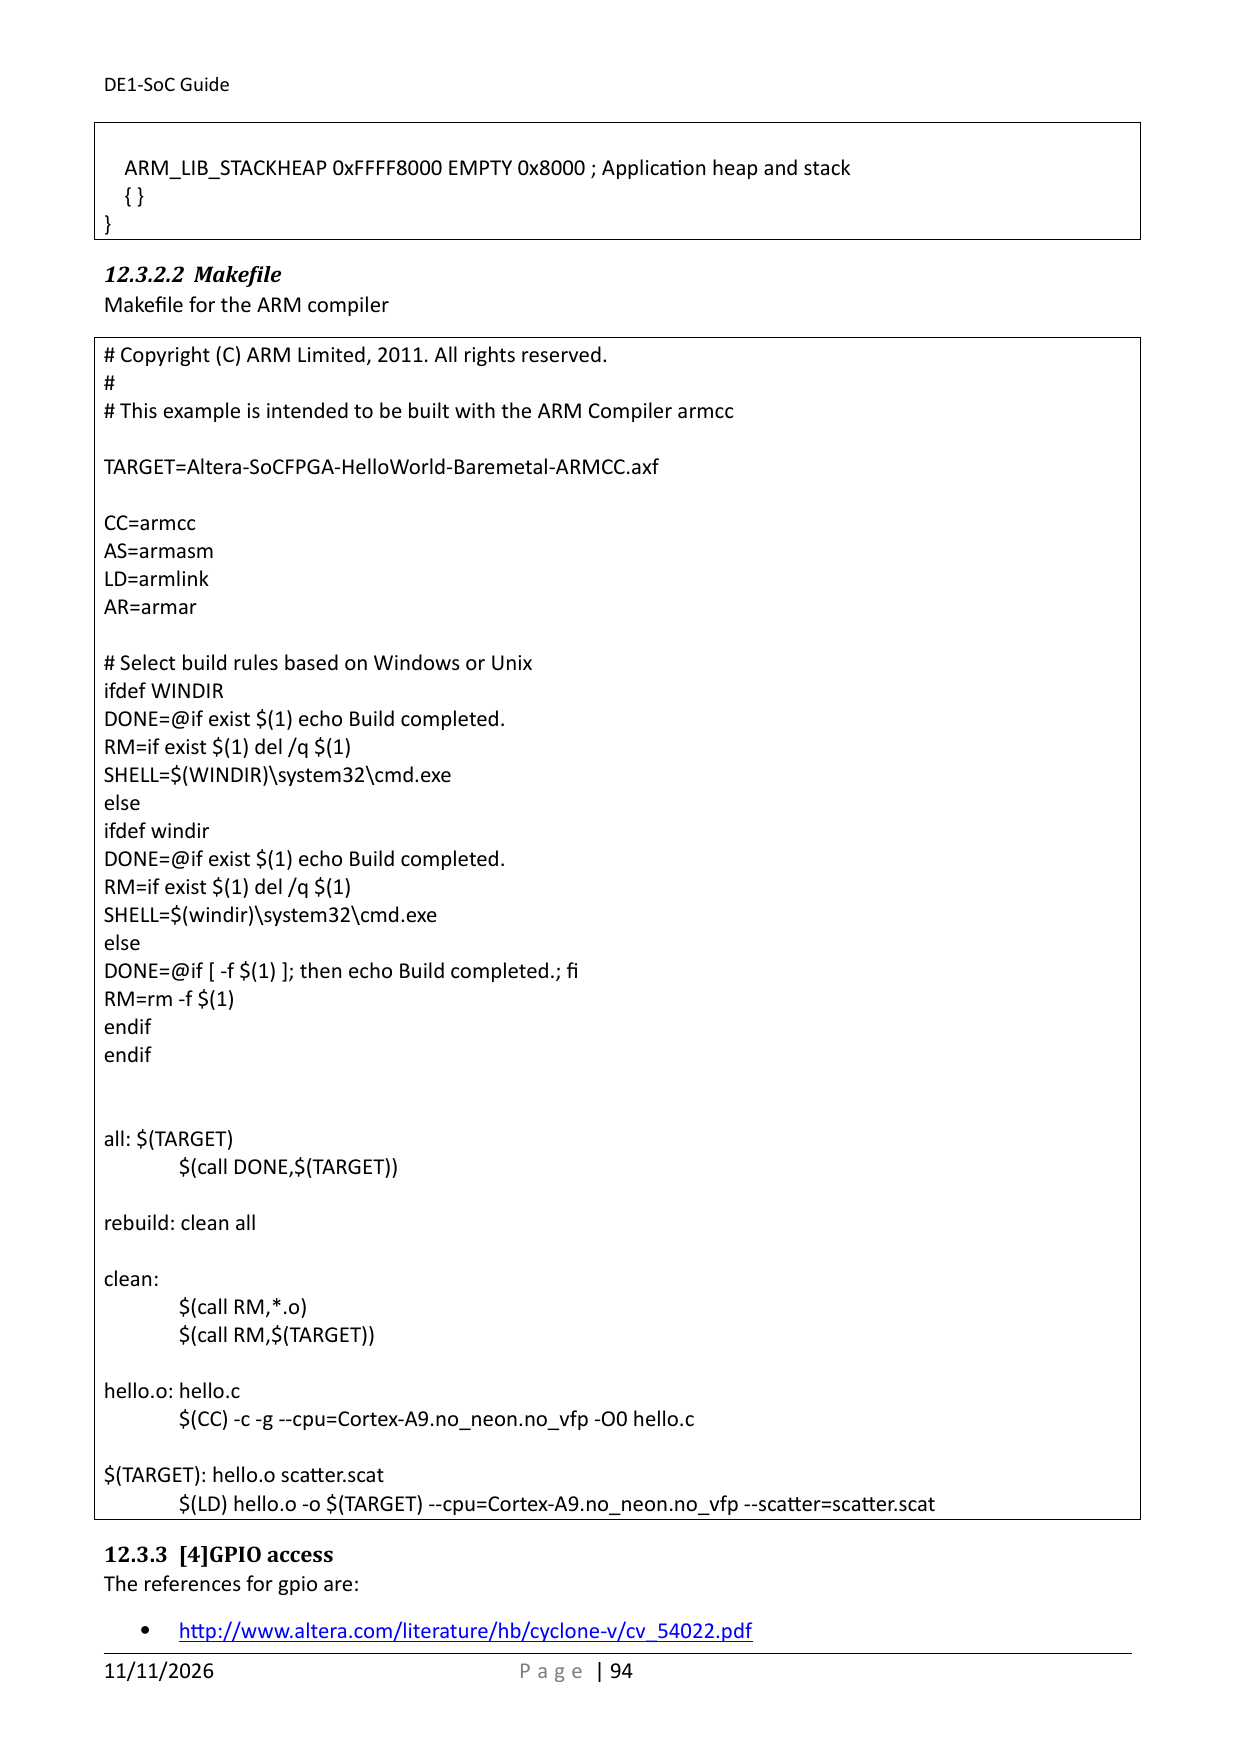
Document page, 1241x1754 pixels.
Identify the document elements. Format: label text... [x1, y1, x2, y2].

text RM=if exist $(1) del /q $(1) [103, 732, 1132, 760]
text DONE=@if exist $(1) echo Build completed. [103, 704, 1132, 732]
text $(call RM,$(TARGET)) [103, 1321, 1132, 1348]
text endif [103, 1012, 1132, 1040]
subtitle GPIO access [103, 1541, 1132, 1567]
text Makefile for the ARM compiler [103, 290, 1132, 318]
text # [103, 368, 1132, 396]
text $(LD) hello.o -o $(TARGET) --cpu=Cortex-A9.no_neon.no_vfp --scatter=scatter.scat [95, 1486, 1140, 1519]
text $(TARGET): hello.o scatter.scat [103, 1461, 1132, 1486]
text else [103, 788, 1132, 816]
text TARGET=Altera-SoCFPGA-HelloWorld-Baremetal-ARMCC.axf [103, 452, 1132, 480]
list http://www.altera.com/literature/hb/cyclone-v/cv_54022.pdf [141, 1616, 1132, 1644]
text SHELL=$(windir)\system32\cmd.exe [103, 900, 1132, 928]
text # This example is intended to be built with the ARM Compiler armcc [103, 396, 1132, 424]
text $(call RM,*.o) [103, 1292, 1132, 1321]
text ifdef windir [103, 816, 1132, 844]
text RM=if exist $(1) del /q $(1) [103, 872, 1132, 900]
text AS=armasm [103, 536, 1132, 564]
text else [103, 928, 1132, 956]
text $(call DONE,$(TARGET)) [103, 1152, 1132, 1180]
text DONE=@if [ -f $(1) ]; then echo Build completed.; fi [103, 956, 1132, 984]
text LD=armlink [103, 564, 1132, 592]
text SHELL=$(WINDIR)\system32\cmd.exe [103, 760, 1132, 788]
text hello.o: hello.c [103, 1377, 1132, 1404]
text rebuild: clean all [103, 1208, 1132, 1236]
text # Select build rules based on Windows or Unix [103, 648, 1132, 676]
text ifdef WINDIR [103, 676, 1132, 704]
text CC=armcc [103, 508, 1132, 536]
text } [95, 206, 1140, 239]
text DONE=@if exist $(1) echo Build completed. [103, 844, 1132, 872]
text AR=armar [103, 592, 1132, 620]
subtitle Makefile [103, 261, 1132, 288]
text { } [103, 181, 1132, 206]
text all: $(TARGET) [103, 1124, 1132, 1152]
text The references for gpio are: [103, 1569, 1132, 1598]
text clean: [103, 1264, 1132, 1292]
text ARM_LIB_STACKHEAP 0xFFFF8000 EMPTY 0x8000 ; Application heap and stack [103, 153, 1132, 181]
text RM=rm -f $(1) [103, 984, 1132, 1012]
text # Copyright (C) ARM Limited, 2011. All rights reserved. [95, 338, 1140, 368]
text $(CC) -c -g --cpu=Cortex-A9.no_neon.no_vfp -O0 hello.c [103, 1404, 1132, 1433]
text endif [103, 1040, 1132, 1068]
